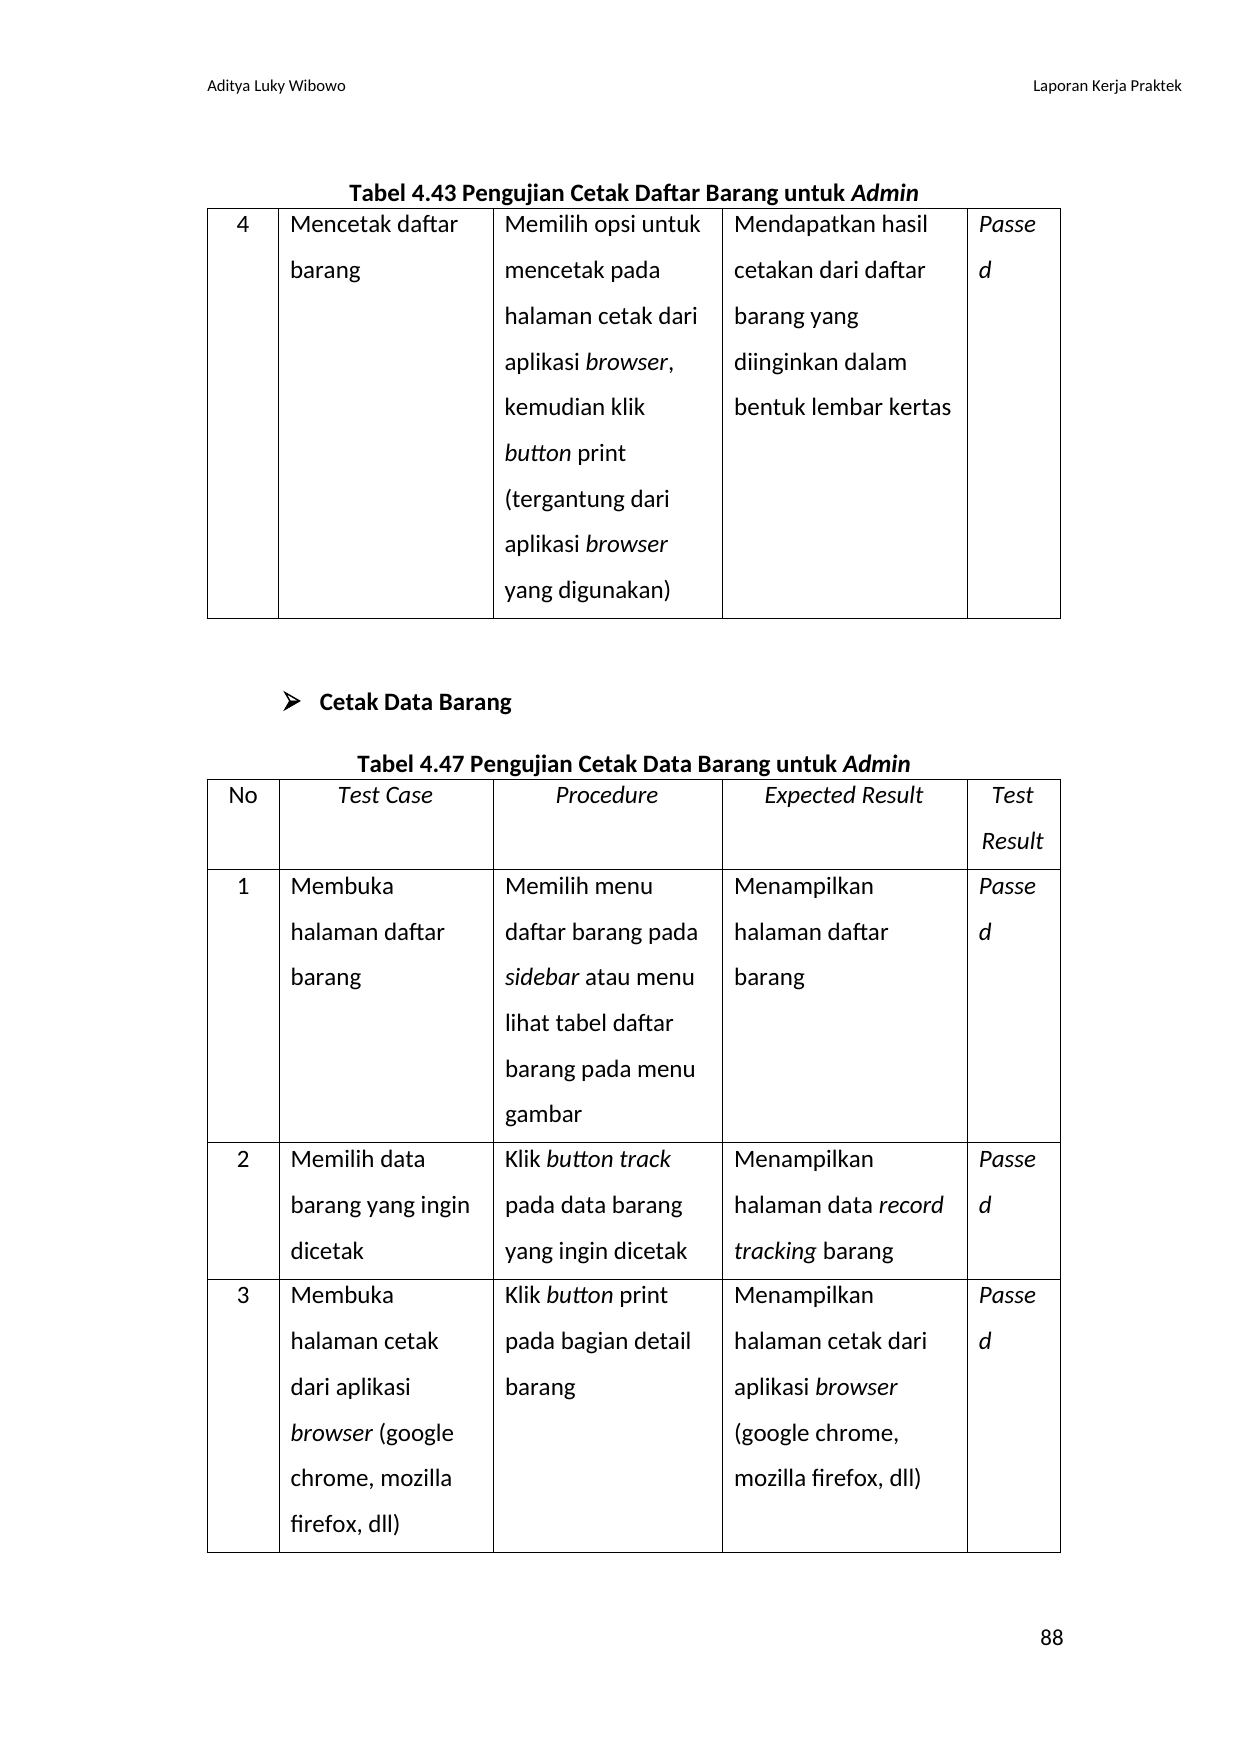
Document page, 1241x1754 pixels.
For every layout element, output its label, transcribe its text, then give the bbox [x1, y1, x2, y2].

table_cell Menampilkan halaman daftar barang [723, 870, 967, 1142]
table_header Test Case [280, 780, 493, 869]
table_cell Passed [968, 1280, 1060, 1552]
table_header Test Result [968, 780, 1060, 869]
table_cell Menampilkan halaman cetak dari aplikasi browser (google chrome, mozilla firefox, dll) [723, 1280, 967, 1552]
table_header Expected Result [723, 780, 967, 869]
table_cell 2 [208, 1143, 279, 1278]
table_header Mendapatkan hasil cetakan dari daftar barang yang diinginkan dalam bentuk lembar kertas [723, 209, 967, 618]
table_header Memilih opsi untuk mencetak pada halaman cetak dari aplikasi browser, kemudian klik button print (tergantung dari aplikasi browser yang digunakan) [494, 209, 722, 618]
table_cell 1 [208, 870, 279, 1142]
table_cell Menampilkan halaman data record tracking barang [723, 1143, 967, 1278]
table_header Procedure [494, 780, 722, 869]
table_header Mencetak daftar barang [279, 209, 493, 618]
list Cetak Data Barang [282, 686, 1063, 716]
table_cell Memilih menu daftar barang pada sidebar atau menu lihat tabel daftar barang pada menu gambar [494, 870, 722, 1142]
table_header 4 [208, 209, 278, 618]
table_cell Passed [968, 870, 1060, 1142]
table_header No [208, 780, 279, 869]
table_cell Passed [968, 1143, 1060, 1278]
table_cell Klik button track pada data barang yang ingin dicetak [494, 1143, 722, 1278]
table_cell Membuka halaman daftar barang [280, 870, 493, 1142]
table_cell Memilih data barang yang ingin dicetak [280, 1143, 493, 1278]
table_header Passed [968, 209, 1060, 618]
table_cell 3 [208, 1280, 279, 1552]
table_cell Klik button print pada bagian detail barang [494, 1280, 722, 1552]
table_cell Membuka halaman cetak dari aplikasi browser (google chrome, mozilla firefox, dll) [280, 1280, 493, 1552]
